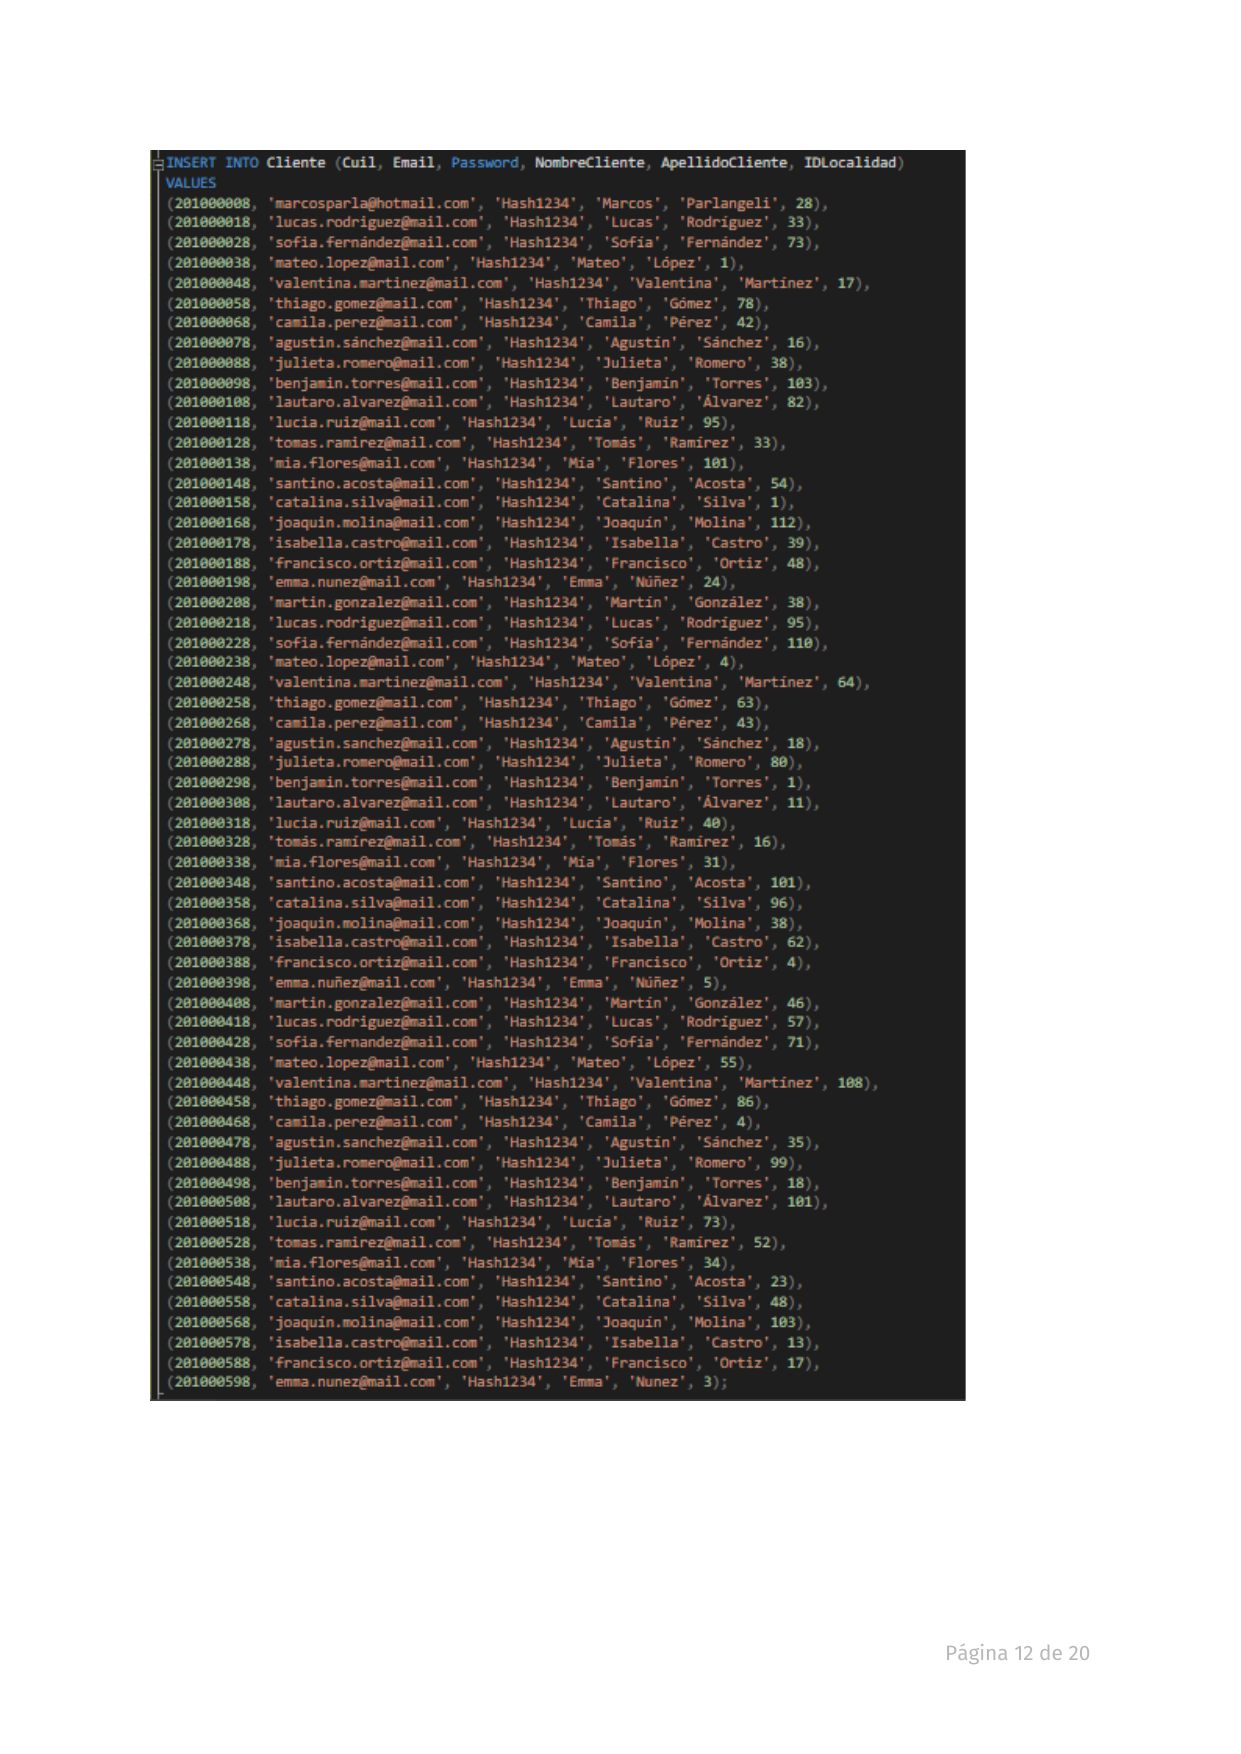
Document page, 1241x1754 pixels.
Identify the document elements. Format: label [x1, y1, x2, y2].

picture [150, 150, 966, 1401]
